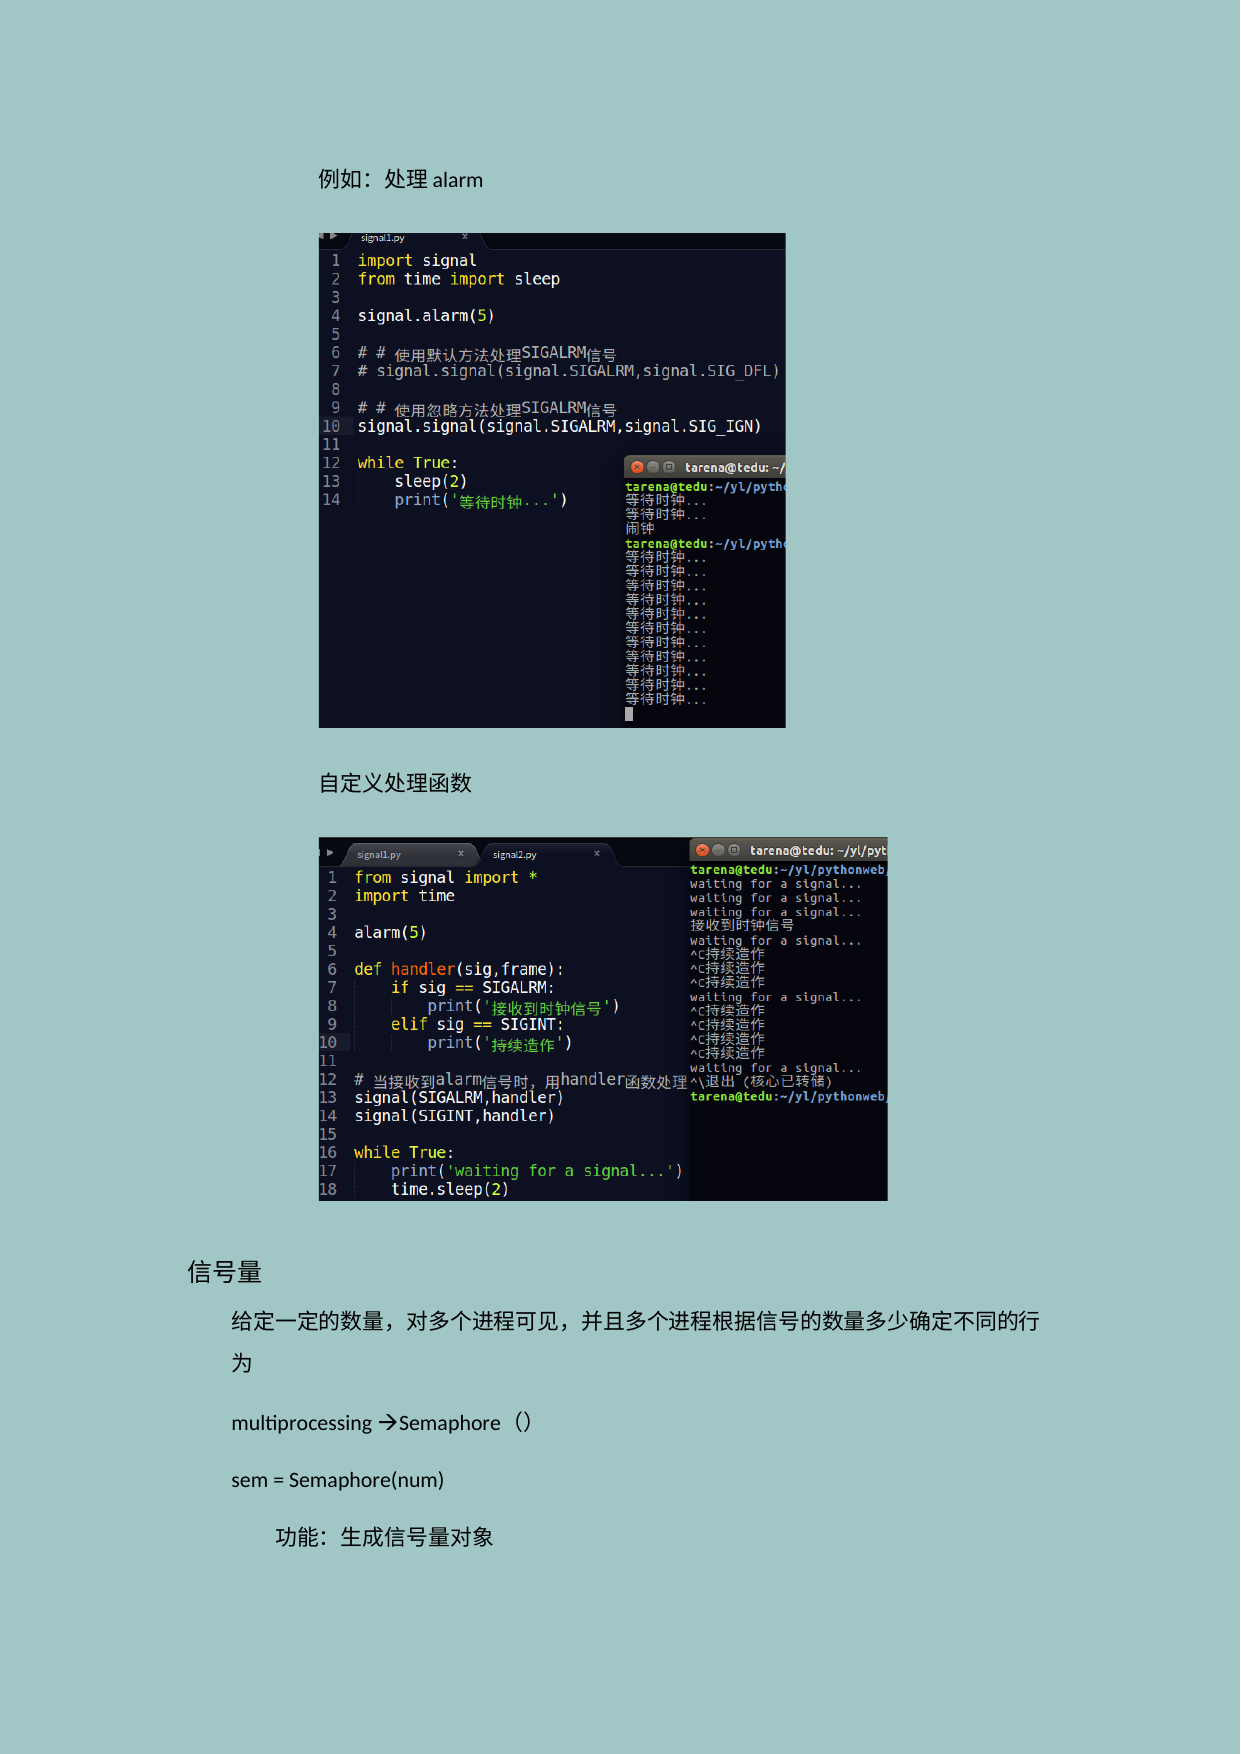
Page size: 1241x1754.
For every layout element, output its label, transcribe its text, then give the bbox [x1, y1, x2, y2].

picture [318, 233, 786, 728]
list 例如：处理alarm [319, 162, 1053, 194]
list sem = Semaphore(num) [231, 1463, 1053, 1495]
list 功能：生成信号量对象 [275, 1520, 1053, 1552]
subtitle 信号量 [187, 1238, 1053, 1303]
list multiprocessing Semaphore（） [231, 1404, 1053, 1437]
picture [318, 837, 888, 1201]
list 自定义处理函数 [319, 765, 1053, 798]
list 给定一定的数量，对多个进程可见，并且多个进程根据信号的数量多少确定不同的行为 [231, 1303, 1053, 1378]
